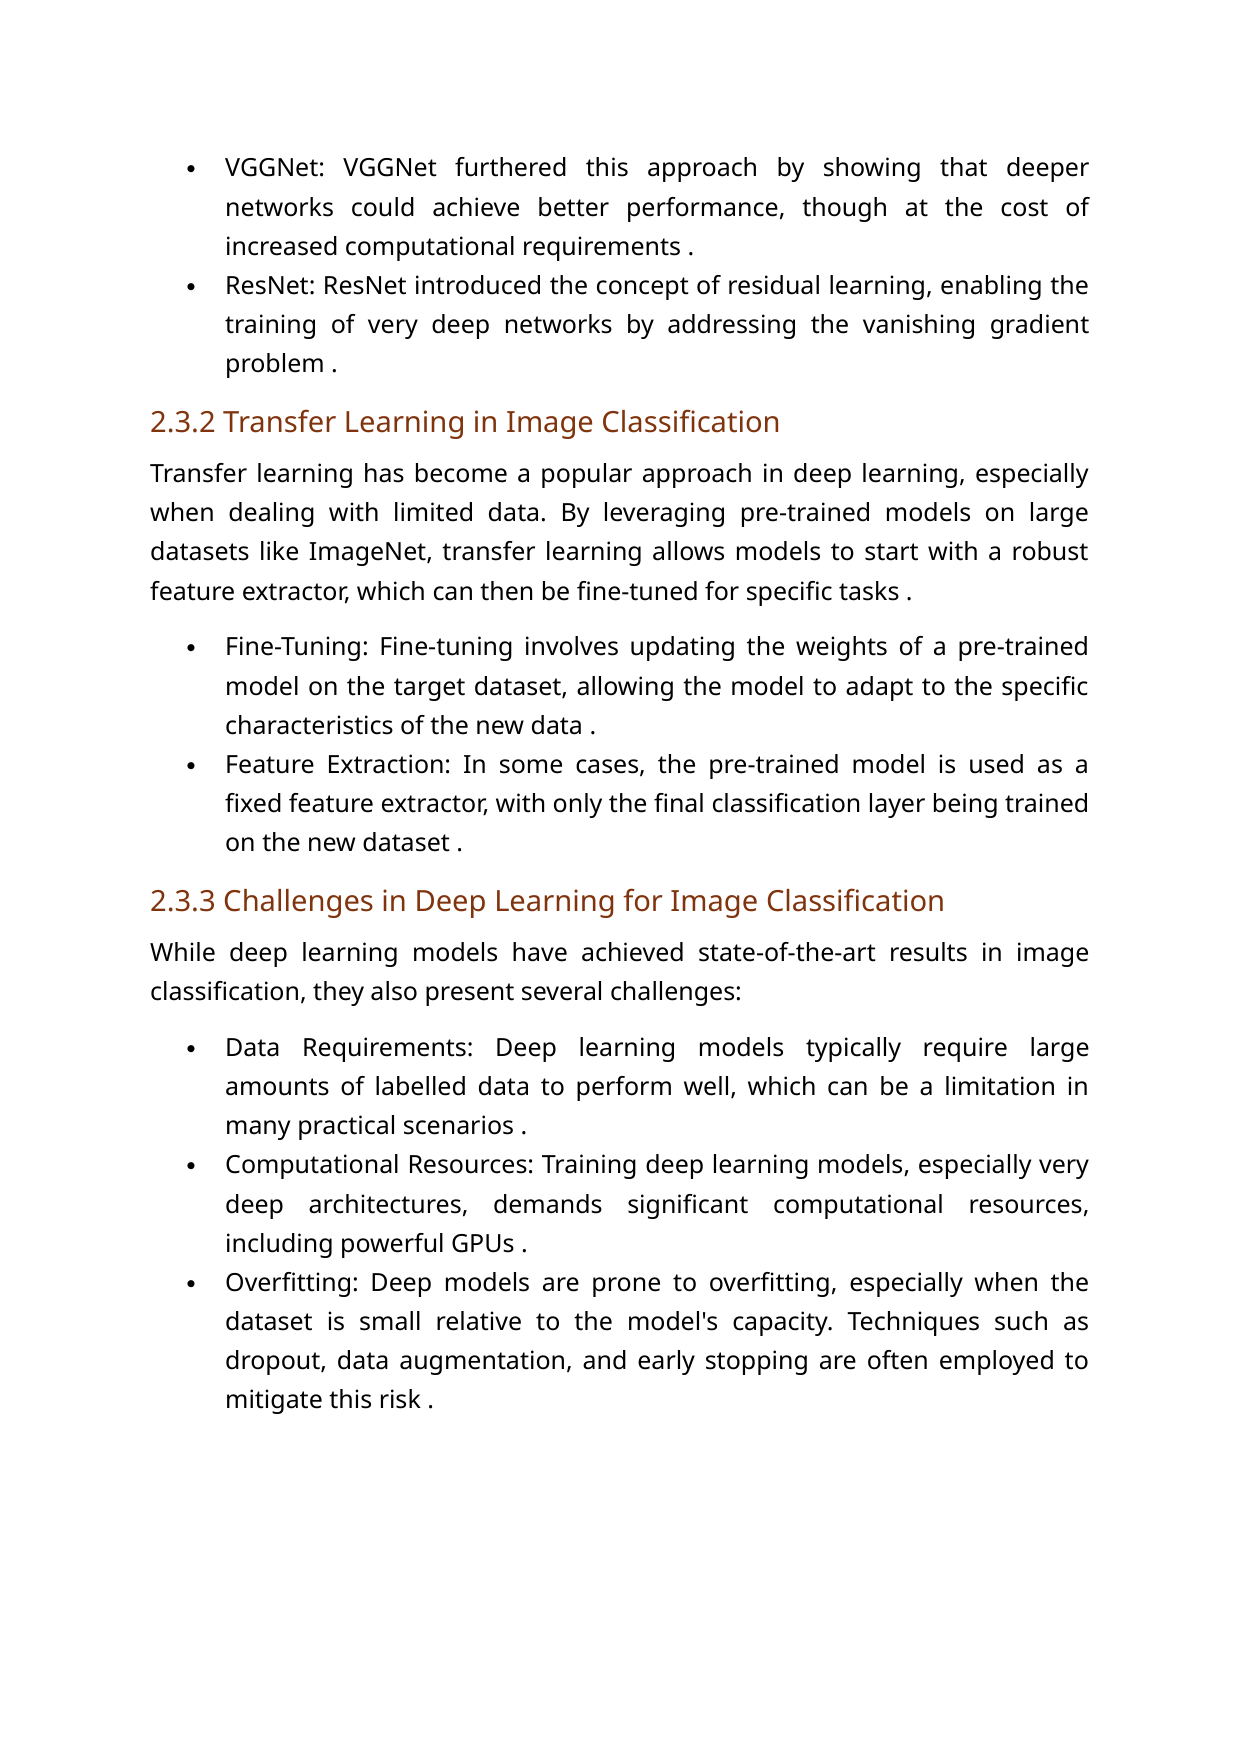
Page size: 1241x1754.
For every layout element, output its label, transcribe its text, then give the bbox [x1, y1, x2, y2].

list Computational Resources: Training deep learning models, especially very deep architectures, demands significant computational resources, including powerful GPUs . [187, 1147, 1090, 1259]
list Feature Extraction: In some cases, the pre-trained model is used as a fixed feature extractor, with only the final classification layer being trained on the new dataset . [187, 746, 1090, 859]
text While deep learning models have achieved state-of-the-art results in image classification, they also present several challenges: [150, 934, 1090, 1008]
list VGGNet: VGGNet furthered this approach by showing that deeper networks could achieve better performance, though at the cost of increased computational requirements . [187, 150, 1090, 262]
list ResNet: ResNet introduced the concept of residual learning, enabling the training of very deep networks by addressing the vanishing gradient problem . [187, 267, 1090, 380]
text Transfer learning has become a popular approach in deep learning, especially when dealing with limited data. By leveraging pre-trained models on large datasets like ImageNet, transfer learning allows models to start with a robust feature extractor, which can then be fine-tuned for specific tasks . [150, 456, 1090, 607]
subtitle 2.3.2 Transfer Learning in Image Classification [150, 402, 1090, 441]
list Fine-Tuning: Fine-tuning involves updating the weights of a pre-trained model on the target dataset, allowing the model to adapt to the specific characteristics of the new data . [187, 629, 1090, 741]
list Overfitting: Deep models are prone to overfitting, especially when the dataset is small relative to the model's capacity. Techniques such as dropout, data augmentation, and early stopping are often employed to mitigate this risk . [187, 1264, 1090, 1416]
list Data Requirements: Deep learning models typically require large amounts of labelled data to perform well, which can be a limitation in many practical scenarios . [187, 1029, 1090, 1142]
subtitle 2.3.3 Challenges in Deep Learning for Image Classification [150, 881, 1090, 920]
